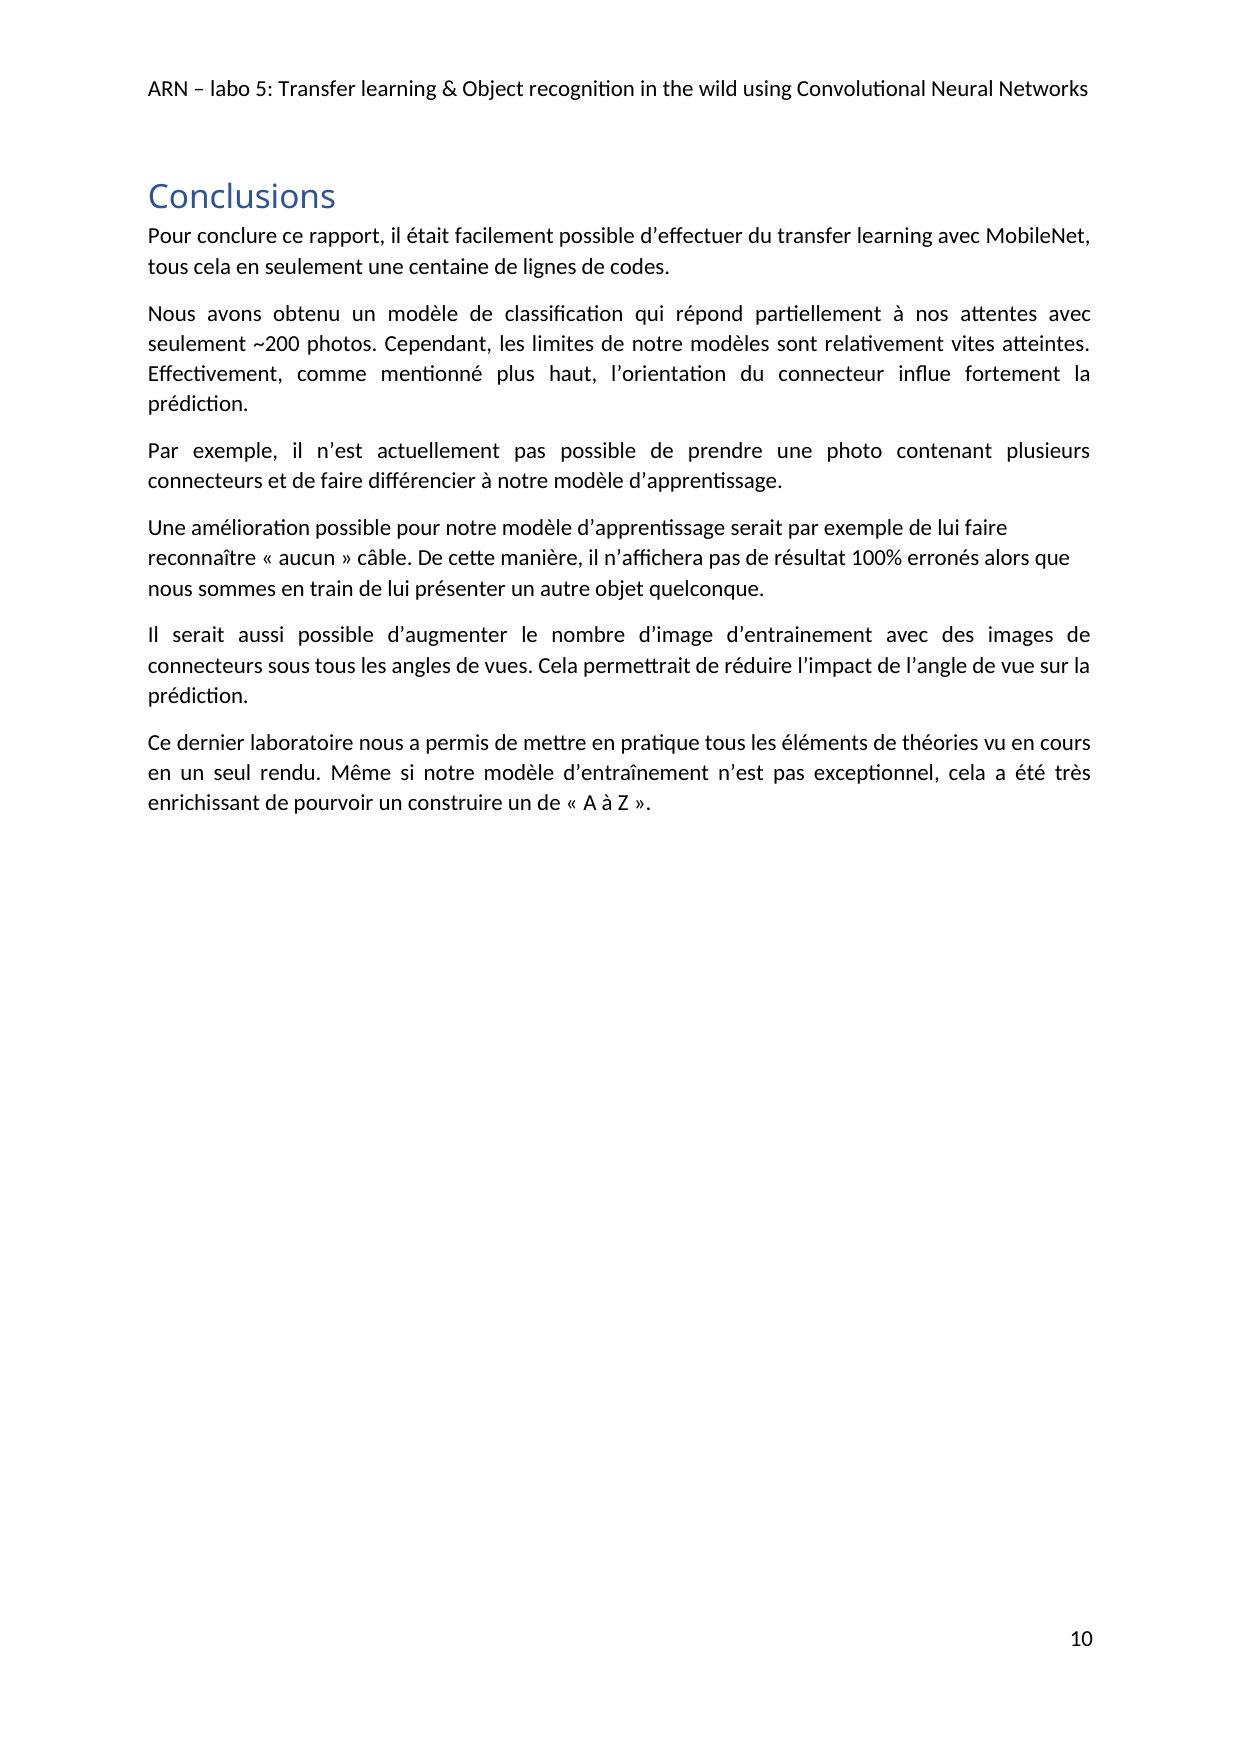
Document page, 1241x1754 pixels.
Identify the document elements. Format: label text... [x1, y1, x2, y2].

text Une amélioration possible pour notre modèle d’apprentissage serait par exemple de lui faire reconnaître « aucun » câble. De cette manière, il n’affichera pas de résultat 100% erronés alors que nous sommes en train de lui présenter un autre objet quelconque. [148, 513, 1093, 602]
text Pour conclure ce rapport, il était facilement possible d’effectuer du transfer learning avec MobileNet, tous cela en seulement une centaine de lignes de codes. [148, 222, 1093, 280]
text Par exemple, il n’est actuellement pas possible de prendre une photo contenant plusieurs connecteurs et de faire différencier à notre modèle d’apprentissage. [148, 436, 1093, 494]
text Nous avons obtenu un modèle de classification qui répond partiellement à nos attentes avec seulement ~200 photos. Cependant, les limites de notre modèles sont relativement vites atteintes. Effectivement, comme mentionné plus haut, l’orientation du connecteur influe fortement la prédiction. [148, 299, 1093, 417]
text Il serait aussi possible d’augmenter le nombre d’image d’entrainement avec des images de connecteurs sous tous les angles de vues. Cela permettrait de réduire l’impact de l’angle de vue sur la prédiction. [148, 621, 1093, 709]
subtitle Conclusions [148, 173, 1093, 218]
text Ce dernier laboratoire nous a permis de mettre en pratique tous les éléments de théories vu en cours en un seul rendu. Même si notre modèle d’entraînement n’est pas exceptionnel, cela a été très enrichissant de pourvoir un construire un de « A à Z ». [148, 728, 1093, 816]
